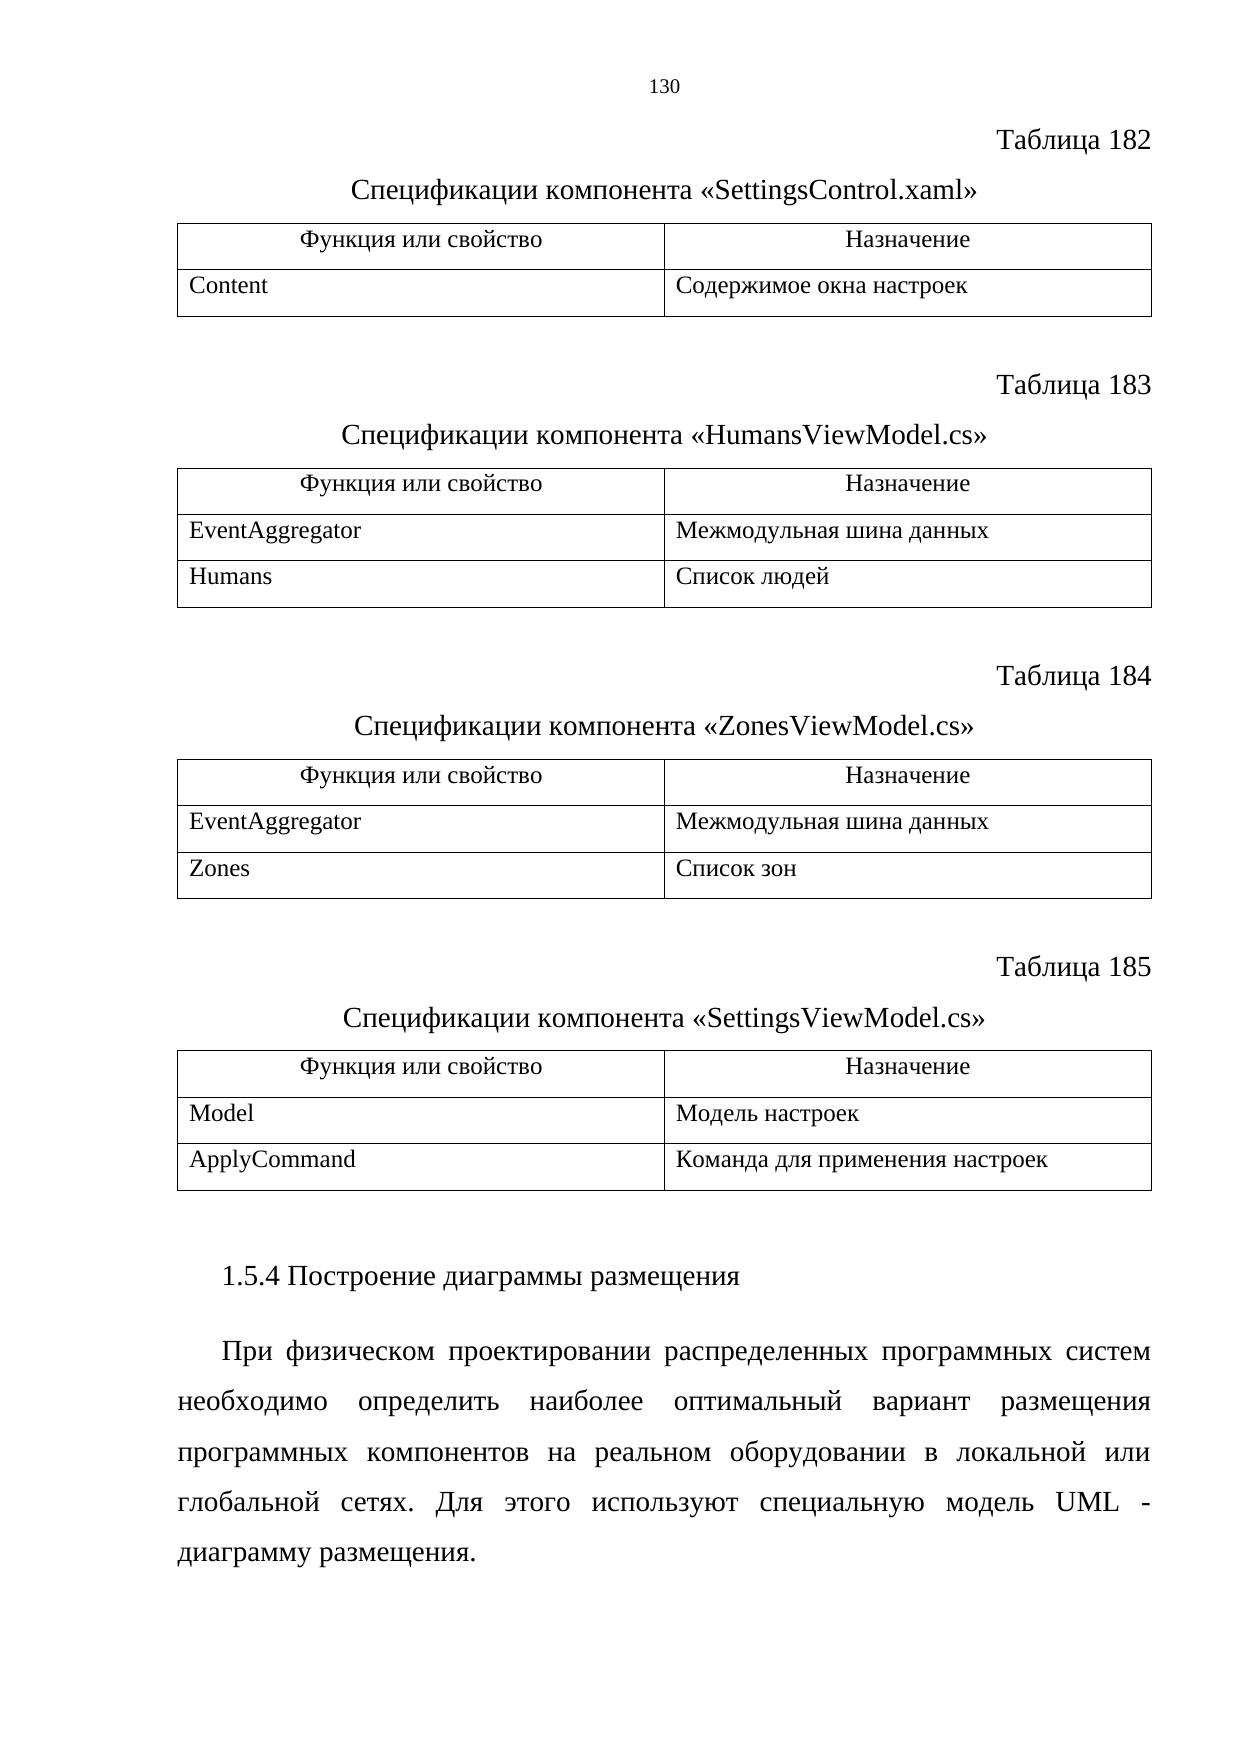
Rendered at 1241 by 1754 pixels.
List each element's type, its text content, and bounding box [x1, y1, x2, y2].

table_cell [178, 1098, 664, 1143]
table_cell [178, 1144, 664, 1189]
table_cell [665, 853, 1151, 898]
text Спецификации компонента «ZonesViewModel.cs» [177, 708, 1152, 742]
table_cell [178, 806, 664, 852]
text Таблица 183 [177, 367, 1152, 400]
text Спецификации компонента «HumansViewModel.cs» [177, 417, 1152, 451]
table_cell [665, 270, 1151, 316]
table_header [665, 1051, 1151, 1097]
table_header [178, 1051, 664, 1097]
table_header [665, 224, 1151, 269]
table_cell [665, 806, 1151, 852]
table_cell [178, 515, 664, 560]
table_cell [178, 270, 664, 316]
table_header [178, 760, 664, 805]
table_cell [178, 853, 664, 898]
text При физическом проектировании распределенных программных систем необходимо определить наиболее оптимальный вариант размещения программных компонентов на реальном оборудовании в локальной или глобальной сетях. Для этого используют специальную модель UML - диаграмму размещения. [177, 1333, 1152, 1568]
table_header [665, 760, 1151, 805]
text 1.5.4 Построение диаграммы размещения [177, 1258, 1152, 1291]
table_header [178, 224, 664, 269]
text Таблица 185 [177, 949, 1152, 983]
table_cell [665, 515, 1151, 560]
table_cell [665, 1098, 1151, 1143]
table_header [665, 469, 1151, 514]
text Спецификации компонента «SettingsControl.xaml» [177, 172, 1152, 206]
text Спецификации компонента «SettingsViewModel.cs» [177, 1000, 1152, 1033]
text Таблица 182 [177, 122, 1152, 156]
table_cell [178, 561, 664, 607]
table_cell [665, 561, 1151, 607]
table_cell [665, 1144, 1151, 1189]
text Таблица 184 [177, 658, 1152, 692]
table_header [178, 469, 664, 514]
